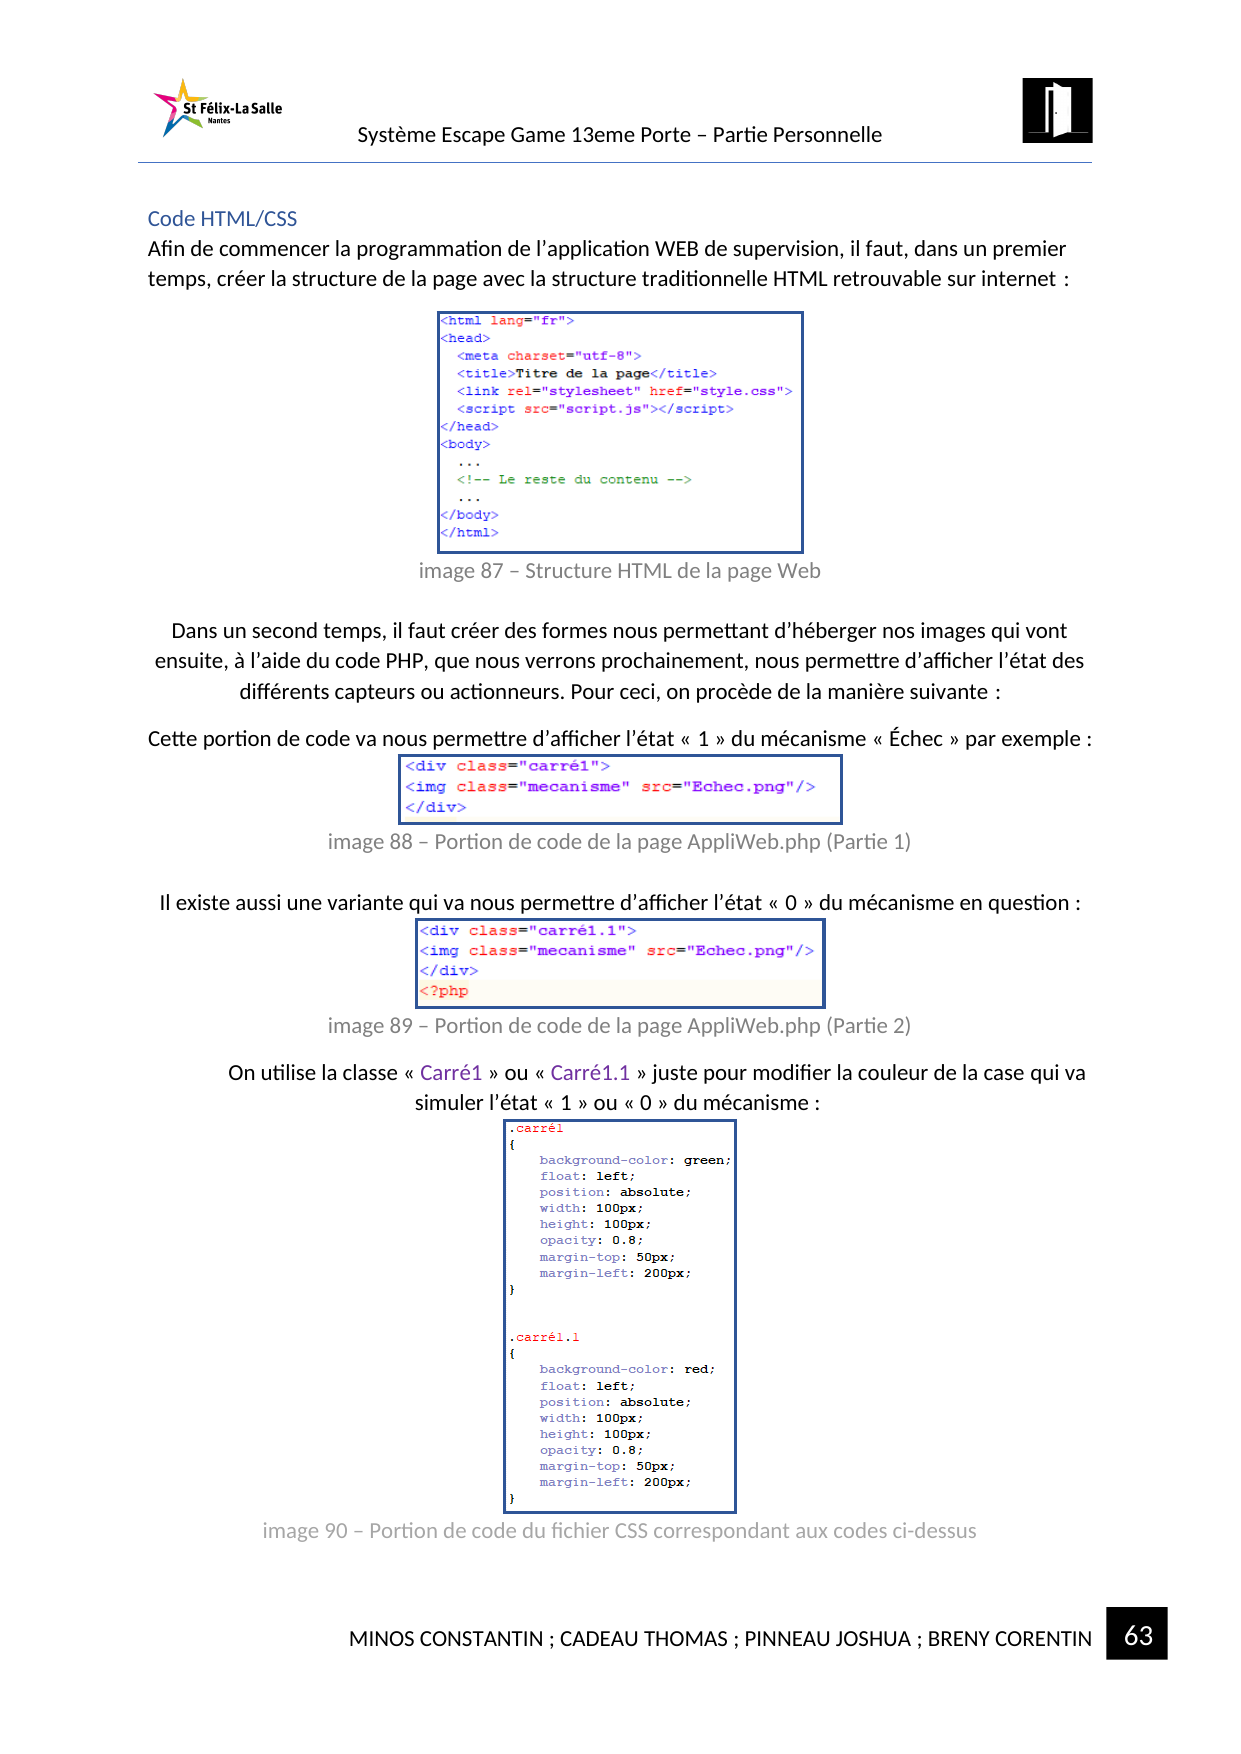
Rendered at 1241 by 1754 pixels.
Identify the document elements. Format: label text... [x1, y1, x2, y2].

picture [418, 921, 822, 1006]
picture [440, 314, 801, 551]
text image 87 – Structure HTML de la page Web Dans un second temps, il faut créer des formes nous permettant d’héberger nos images qui vont ensuite, à l’aide du code PHP, que nous verrons prochainement, nous permettre d’afficher l’état des différents capteurs ou actionneurs. Pour ceci, on procède de la manière suivante : [148, 311, 1092, 705]
text On utilise la classe « Carré1 » ou « Carré1.1 » juste pour modifier la couleur de la case qui va simuler l’état « 1 » ou « 0 » du mécanisme : image 90 – Portion de code du fichier CSS correspondant aux codes ci-dessus [148, 1058, 1092, 1544]
text Code HTML/CSS Afin de commencer la programmation de l’application WEB de supervision, il faut, dans un premier temps, créer la structure de la page avec la structure traditionnelle HTML retrouvable sur internet : [148, 204, 1092, 292]
text Cette portion de code va nous permettre d’afficher l’état « 1 » du mécanisme « Échec » par exemple : image 88 – Portion de code de la page AppliWeb.php (Partie 1) Il existe aussi une variante qui va nous permettre d’afficher l’état « 0 » du mécanisme en question : image 89 – Portion de code de la page AppliWeb.php (Partie 2) [148, 724, 1092, 1039]
picture [401, 757, 840, 822]
picture [147, 73, 290, 142]
picture [506, 1122, 734, 1511]
picture [1022, 78, 1093, 143]
